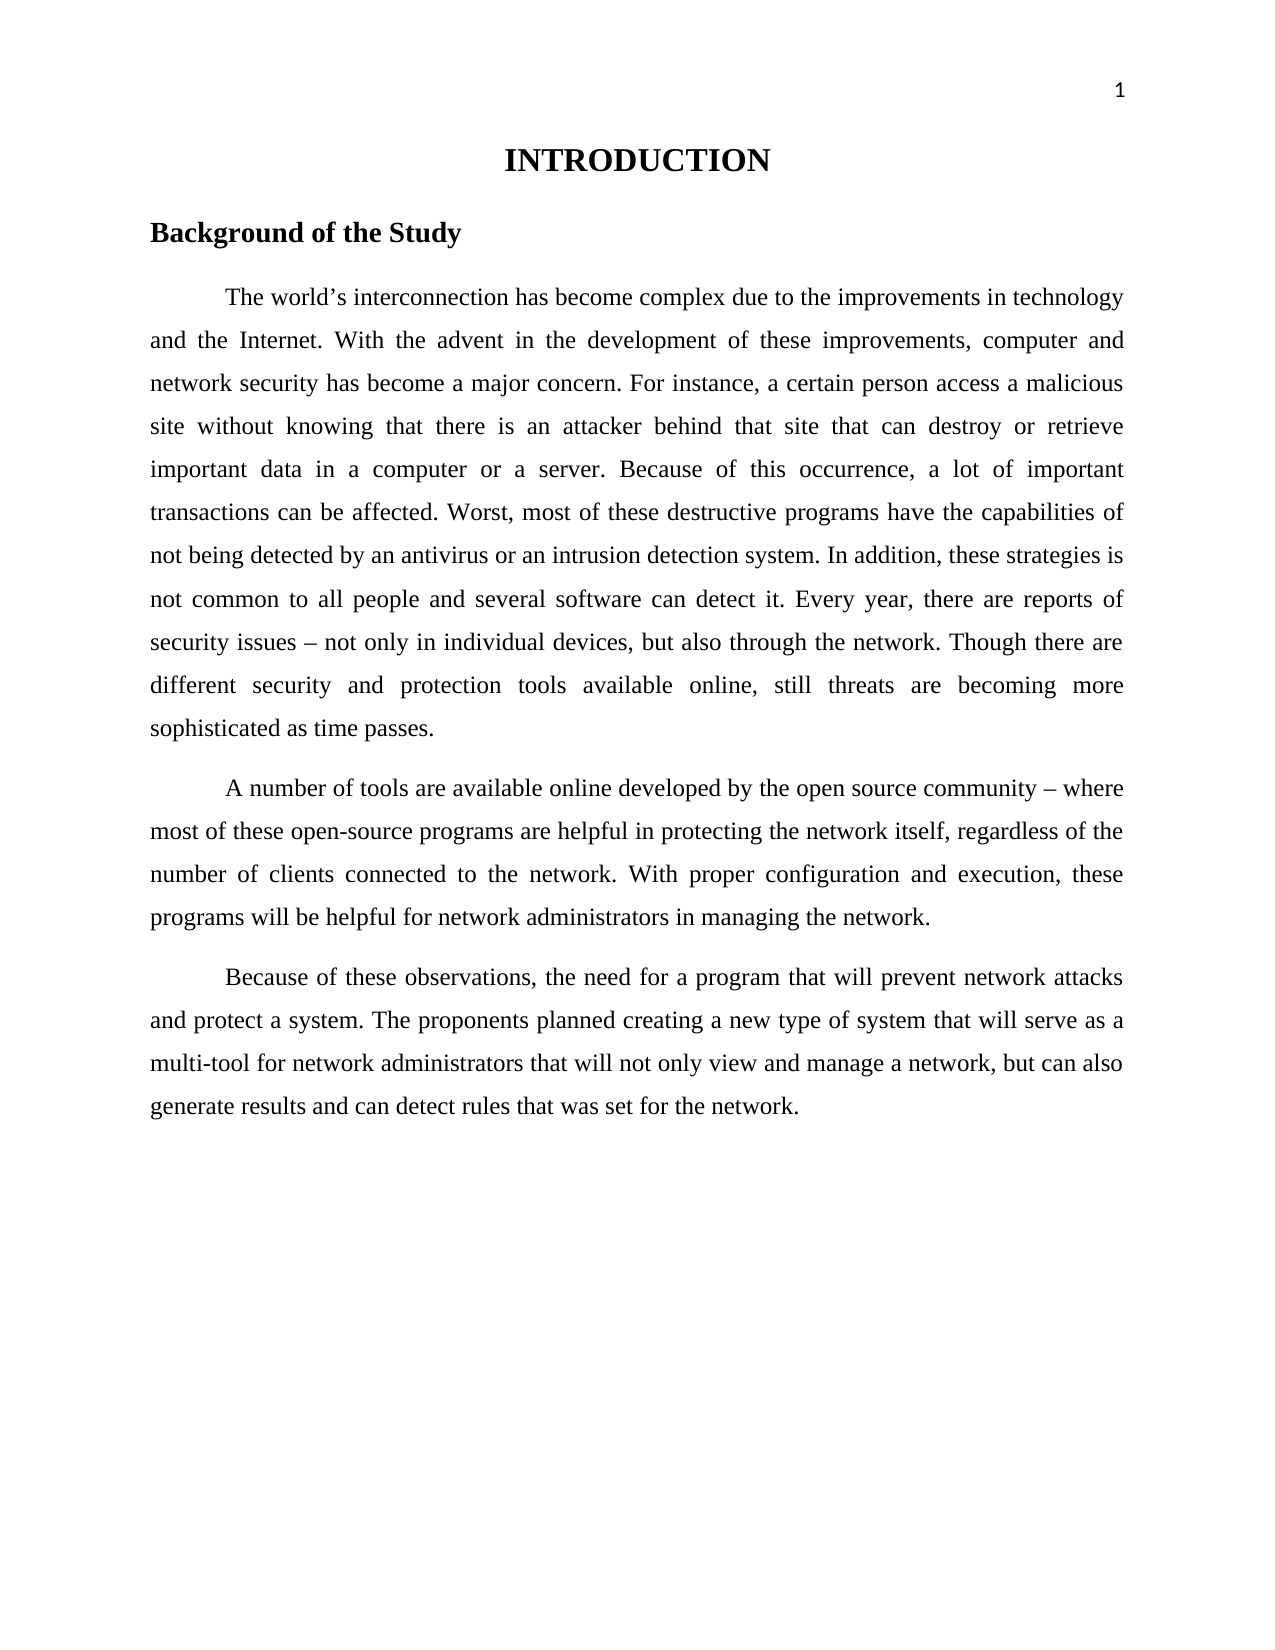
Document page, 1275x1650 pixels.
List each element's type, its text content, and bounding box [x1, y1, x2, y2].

text INTRODUCTION [150, 141, 1125, 179]
text The world’s interconnection has become complex due to the improvements in technology and the Internet. With the advent in the development of these improvements, computer and network security has become a major concern. For instance, a certain person access a malicious site without knowing that there is an attacker behind that site that can destroy or retrieve important data in a computer or a server. Because of this occurrence, a lot of important transactions can be affected. Worst, most of these destructive programs have the capabilities of not being detected by an antivirus or an intrusion detection system. In addition, these strategies is not common to all people and several software can detect it. Every year, there are reports of security issues – not only in individual devices, but also through the network. Though there are different security and protection tools available online, still threats are becoming more sophisticated as time passes. [150, 282, 1125, 742]
text Because of these observations, the need for a program that will prevent network attacks and protect a system. The proponents planned creating a new type of system that will serve as a multi-tool for network administrators that will not only view and manage a network, but can also generate results and can detect rules that was set for the network. [150, 962, 1125, 1120]
text A number of tools are available online developed by the open source community – where most of these open-source programs are helpful in protecting the network itself, regardless of the number of clients connected to the network. With proper configuration and execution, these programs will be helpful for network administrators in managing the network. [150, 773, 1125, 931]
text Background of the Study [150, 215, 1125, 248]
